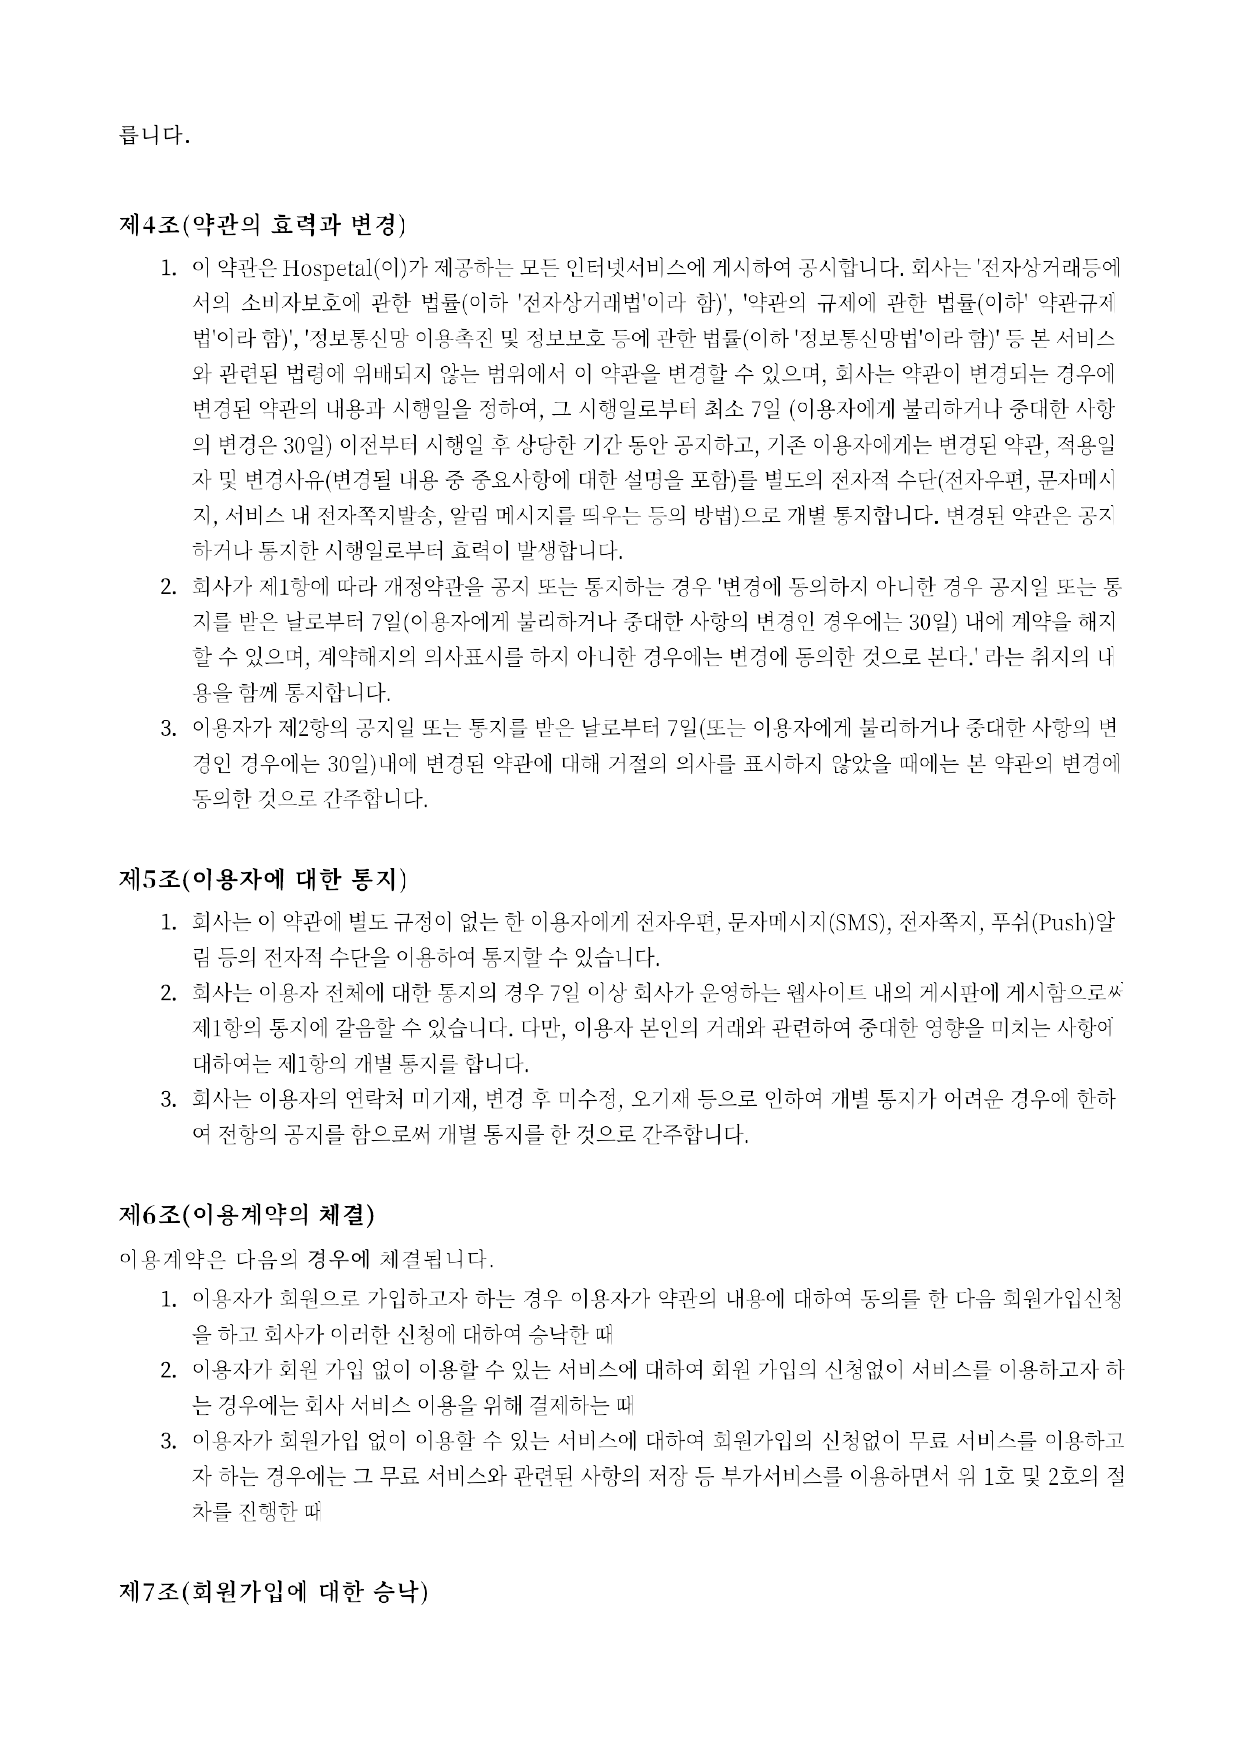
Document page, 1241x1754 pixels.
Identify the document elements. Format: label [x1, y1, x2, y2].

picture [119, 867, 139, 891]
picture [192, 1395, 633, 1416]
picture [192, 540, 622, 561]
picture [192, 1088, 1116, 1112]
picture [192, 292, 1115, 316]
picture [296, 868, 406, 893]
picture [193, 611, 1114, 634]
picture [193, 398, 1115, 422]
picture [283, 257, 1119, 281]
picture [193, 1430, 1124, 1451]
picture [192, 911, 1115, 935]
picture [143, 1205, 180, 1224]
picture [119, 1580, 306, 1605]
picture [192, 1324, 612, 1345]
picture [119, 213, 259, 238]
picture [319, 1580, 427, 1605]
picture [271, 213, 404, 238]
picture [193, 717, 1115, 740]
picture [192, 682, 390, 703]
picture [193, 1124, 748, 1145]
picture [193, 328, 1115, 351]
picture [192, 646, 1114, 670]
picture [192, 1501, 321, 1522]
picture [193, 1288, 1120, 1309]
picture [192, 434, 1113, 458]
picture [193, 1359, 1125, 1380]
picture [194, 1203, 307, 1226]
picture [192, 1465, 1124, 1487]
picture [193, 1053, 528, 1074]
picture [143, 870, 180, 888]
picture [120, 1249, 296, 1270]
picture [192, 1017, 1113, 1041]
picture [192, 788, 427, 809]
picture [193, 947, 659, 968]
picture [193, 257, 277, 278]
picture [192, 982, 1123, 1003]
picture [380, 1249, 493, 1269]
picture [193, 505, 1114, 528]
picture [192, 469, 1114, 493]
picture [119, 1203, 139, 1226]
picture [192, 363, 1113, 387]
picture [192, 576, 1122, 597]
picture [193, 753, 1119, 776]
